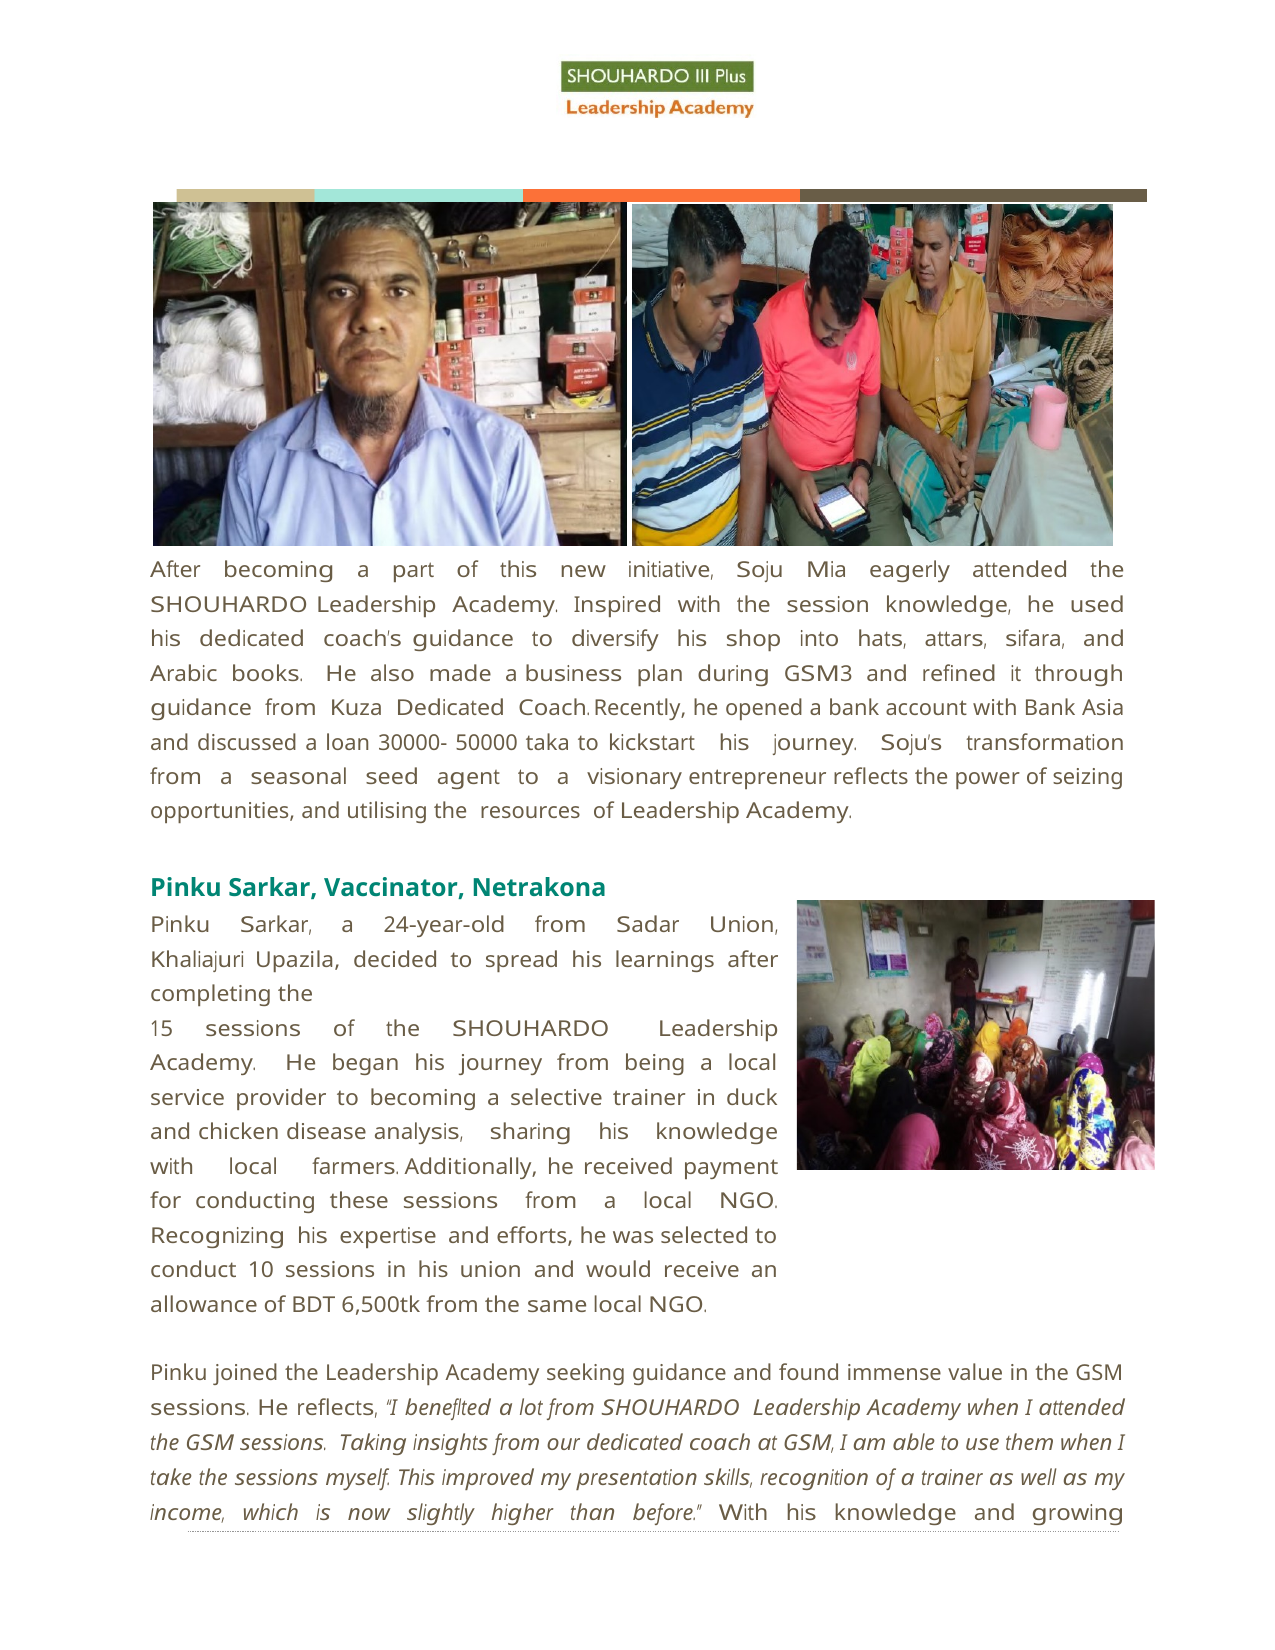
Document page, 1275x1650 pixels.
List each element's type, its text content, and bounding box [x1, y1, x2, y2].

picture [796, 900, 1155, 1170]
text Pinku Sarkar, a 24-year-old from Sadar Union, Khaliajuri Upazila, decided to spread his learnings after completing the [150, 909, 778, 1008]
text 15 sessions of the SHOUHARDO Leadership Academy. He began his journey from being a local service provider to becoming a selective trainer in duck and chicken disease analysis, sharing his knowledge with local farmers. Additionally, he received payment for conducting these sessions from a local NGO. Recognizing his expertise and eﬀorts, he was selected to conduct 10 sessions in his union and would receive an allowance of BDT 6,500tk from the same local NGO. [150, 1013, 778, 1318]
picture [556, 54, 757, 118]
text After becoming a part of this new initiative, Soju Mia eagerly attended the SHOUHARDO Leadership Academy. Inspired with the session knowledge, he used his dedicated coach’s guidance to diversify his shop into hats, attars, sifara, and Arabic books. He also made a business plan during GSM3 and reﬁned it through guidance from Kuza Dedicated Coach. Recently, he opened a bank account with Bank Asia and discussed a loan 30000- 50000 taka to kickstart his journey. Soju’s transformation from a seasonal seed agent to a visionary entrepreneur reﬂects the power of seizing opportunities, and utilising the resources of Leadership Academy. [150, 554, 1125, 825]
picture [632, 204, 1113, 546]
picture [153, 189, 1147, 546]
subtitle Pinku Sarkar, Vaccinator, Netrakona [150, 870, 1196, 904]
